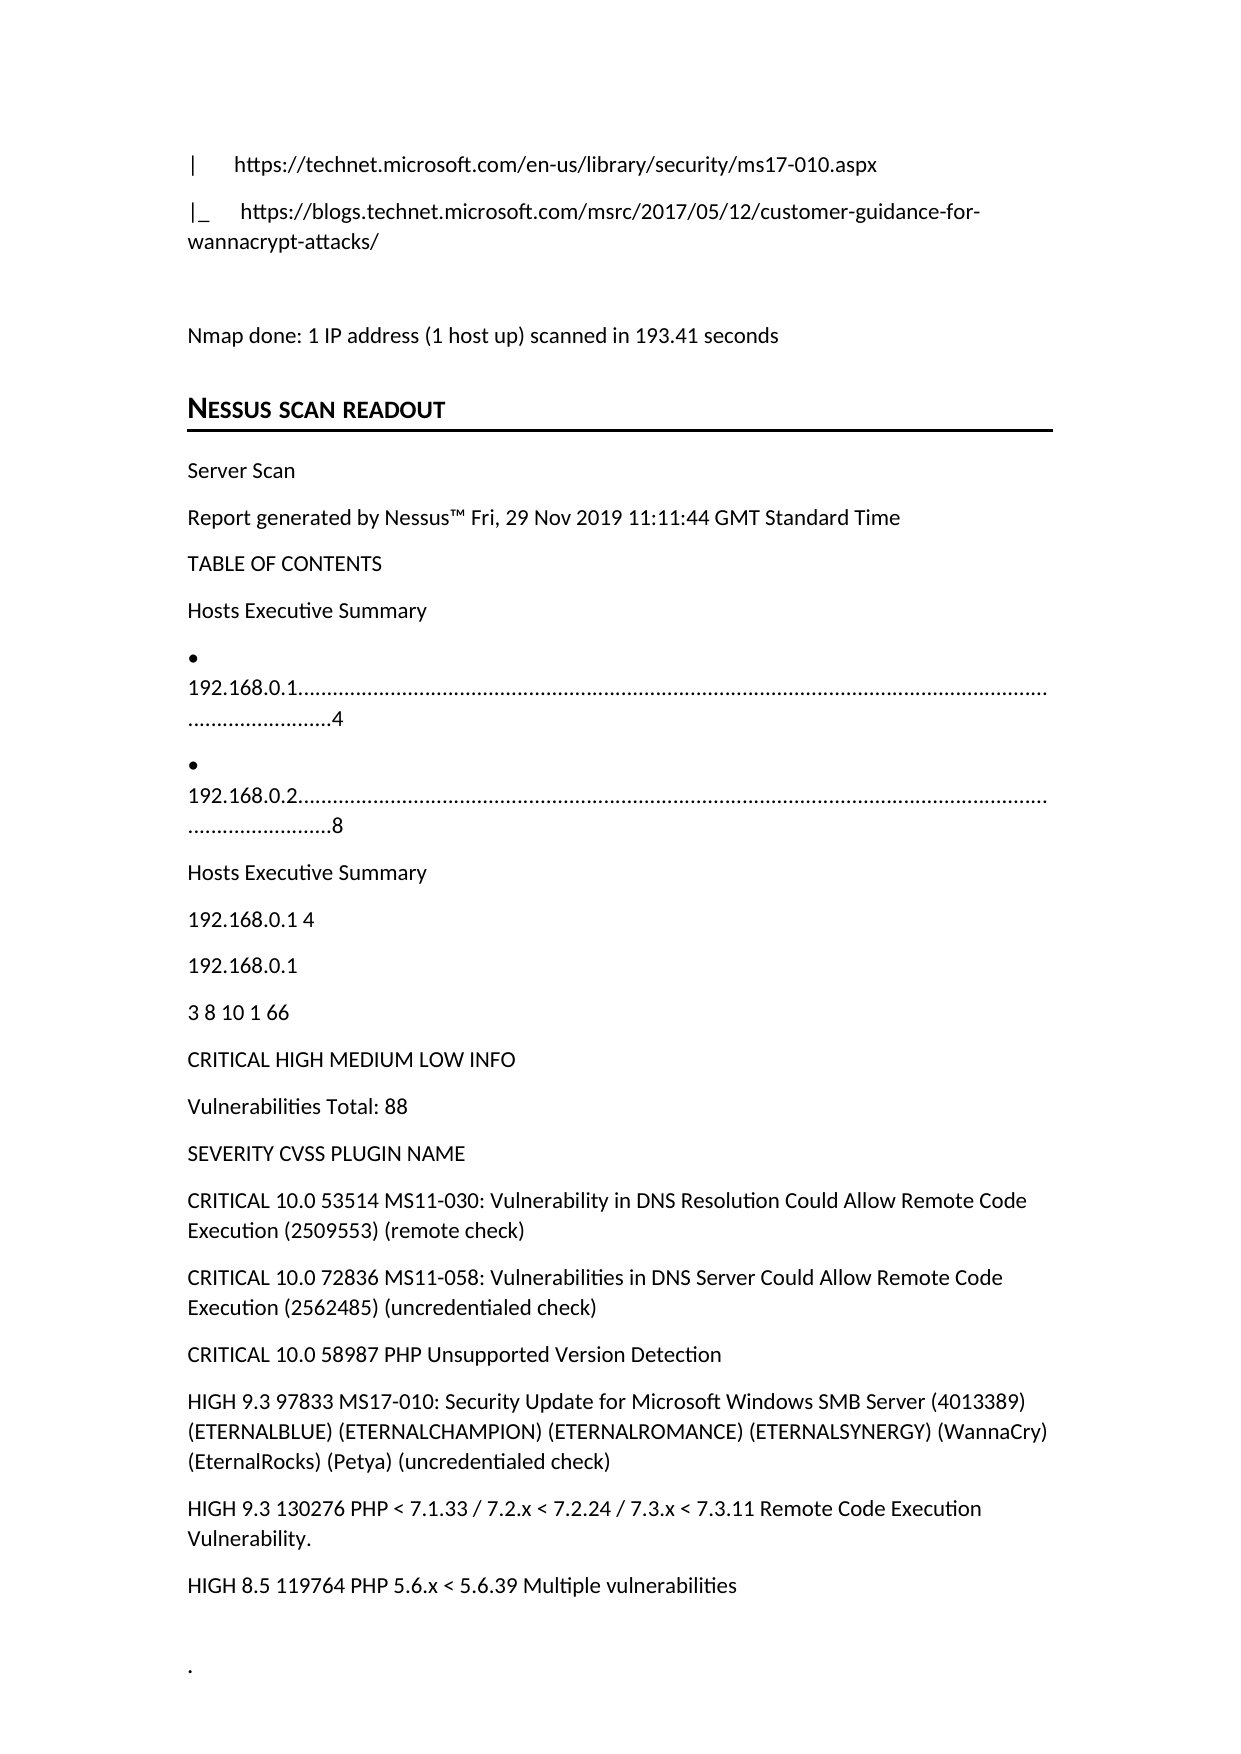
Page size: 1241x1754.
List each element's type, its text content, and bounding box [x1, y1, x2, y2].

text 3 8 10 1 66 [187, 998, 1053, 1026]
text |_ https://blogs.technet.microsoft.com/msrc/2017/05/12/customer-guidance-for-wannacrypt-attacks/ [187, 197, 1053, 255]
text CRITICAL 10.0 58987 PHP Unsupported Version Detection [187, 1340, 1053, 1368]
text 192.168.0.1 [187, 952, 1053, 979]
text CRITICAL 10.0 72836 MS11-058: Vulnerabilities in DNS Server Could Allow Remote Code Execution (2562485) (uncredentialed check) [187, 1263, 1053, 1321]
text CRITICAL 10.0 53514 MS11-030: Vulnerability in DNS Resolution Could Allow Remote Code Execution (2509553) (remote check) [187, 1186, 1053, 1244]
text CRITICAL HIGH MEDIUM LOW INFO [187, 1045, 1053, 1073]
text 192.168.0.1 4 [187, 905, 1053, 933]
text • 192.168.0.1...........................................................................................................................................................4 [187, 643, 1053, 732]
text HIGH 8.5 119764 PHP 5.6.x < 5.6.39 Multiple vulnerabilities [187, 1571, 1053, 1599]
text SEVERITY CVSS PLUGIN NAME [187, 1139, 1053, 1167]
text HIGH 9.3 130276 PHP < 7.1.33 / 7.2.x < 7.2.24 / 7.3.x < 7.3.11 Remote Code Execution Vulnerability. [187, 1494, 1053, 1552]
text Vulnerabilities Total: 88 [187, 1092, 1053, 1120]
text Hosts Executive Summary [187, 858, 1053, 886]
text | https://technet.microsoft.com/en-us/library/security/ms17-010.aspx [187, 150, 1053, 178]
text • 192.168.0.2...........................................................................................................................................................8 [187, 751, 1053, 839]
text TABLE OF CONTENTS [187, 549, 1053, 577]
text HIGH 9.3 97833 MS17-010: Security Update for Microsoft Windows SMB Server (4013389) (ETERNALBLUE) (ETERNALCHAMPION) (ETERNALROMANCE) (ETERNALSYNERGY) (WannaCry) (EternalRocks) (Petya) (uncredentialed check) [187, 1387, 1053, 1475]
text Report generated by Nessus™ Fri, 29 Nov 2019 11:11:44 GMT Standard Time [187, 503, 1053, 531]
text Server Scan [187, 456, 1053, 484]
text Nmap done: 1 IP address (1 host up) scanned in 193.41 seconds [187, 321, 1053, 349]
subtitle Nessus scan readout [187, 388, 1053, 429]
text Hosts Executive Summary [187, 596, 1053, 624]
